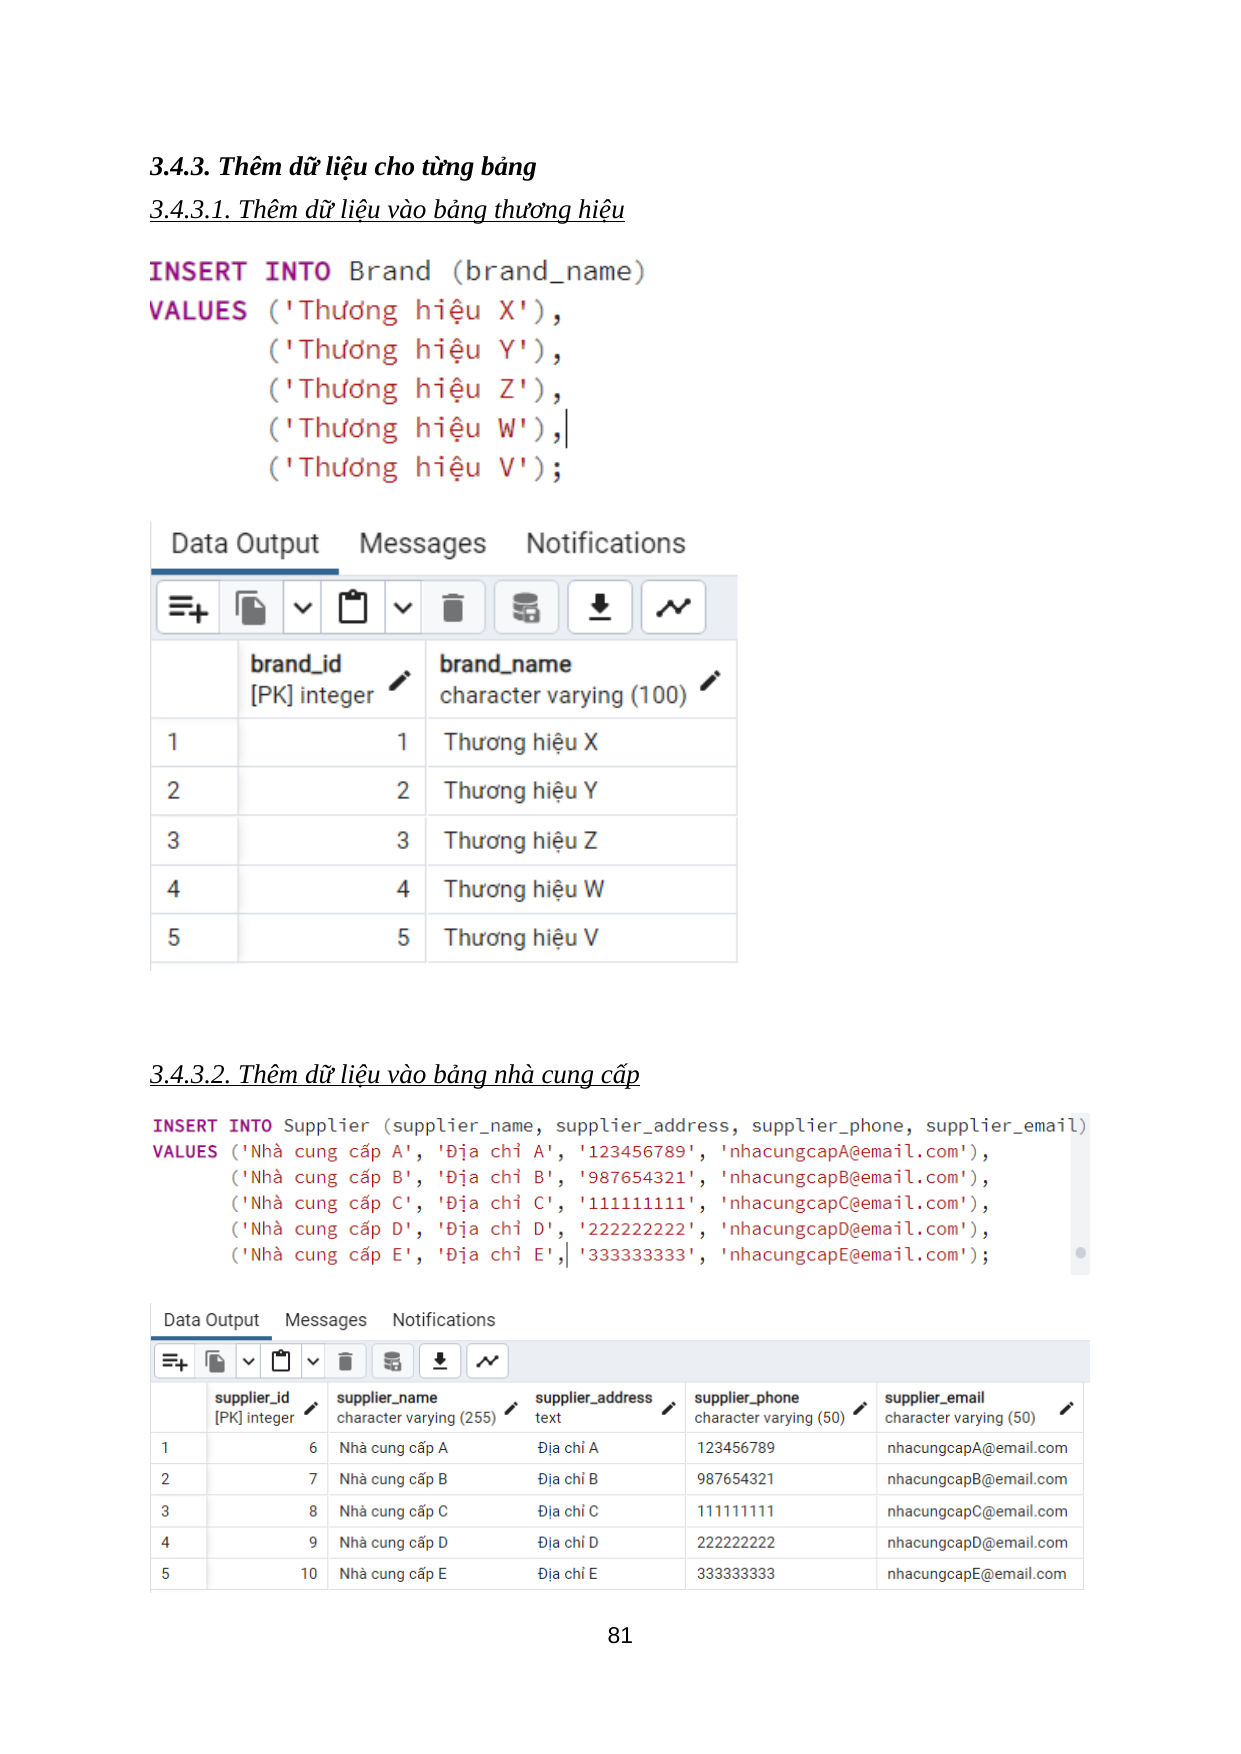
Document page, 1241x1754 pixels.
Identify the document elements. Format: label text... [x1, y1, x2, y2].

picture [150, 249, 652, 494]
picture [150, 1303, 1091, 1593]
subtitle 3.4.3. Thêm dữ liệu cho từng bảng [150, 150, 1090, 181]
subtitle 3.4.3.2. Thêm dữ liệu vào bảng nhà cung cấp [150, 1058, 1090, 1089]
picture [150, 1113, 1091, 1275]
picture [150, 522, 738, 971]
subtitle 3.4.3.1. Thêm dữ liệu vào bảng thương hiệu [150, 194, 1090, 225]
